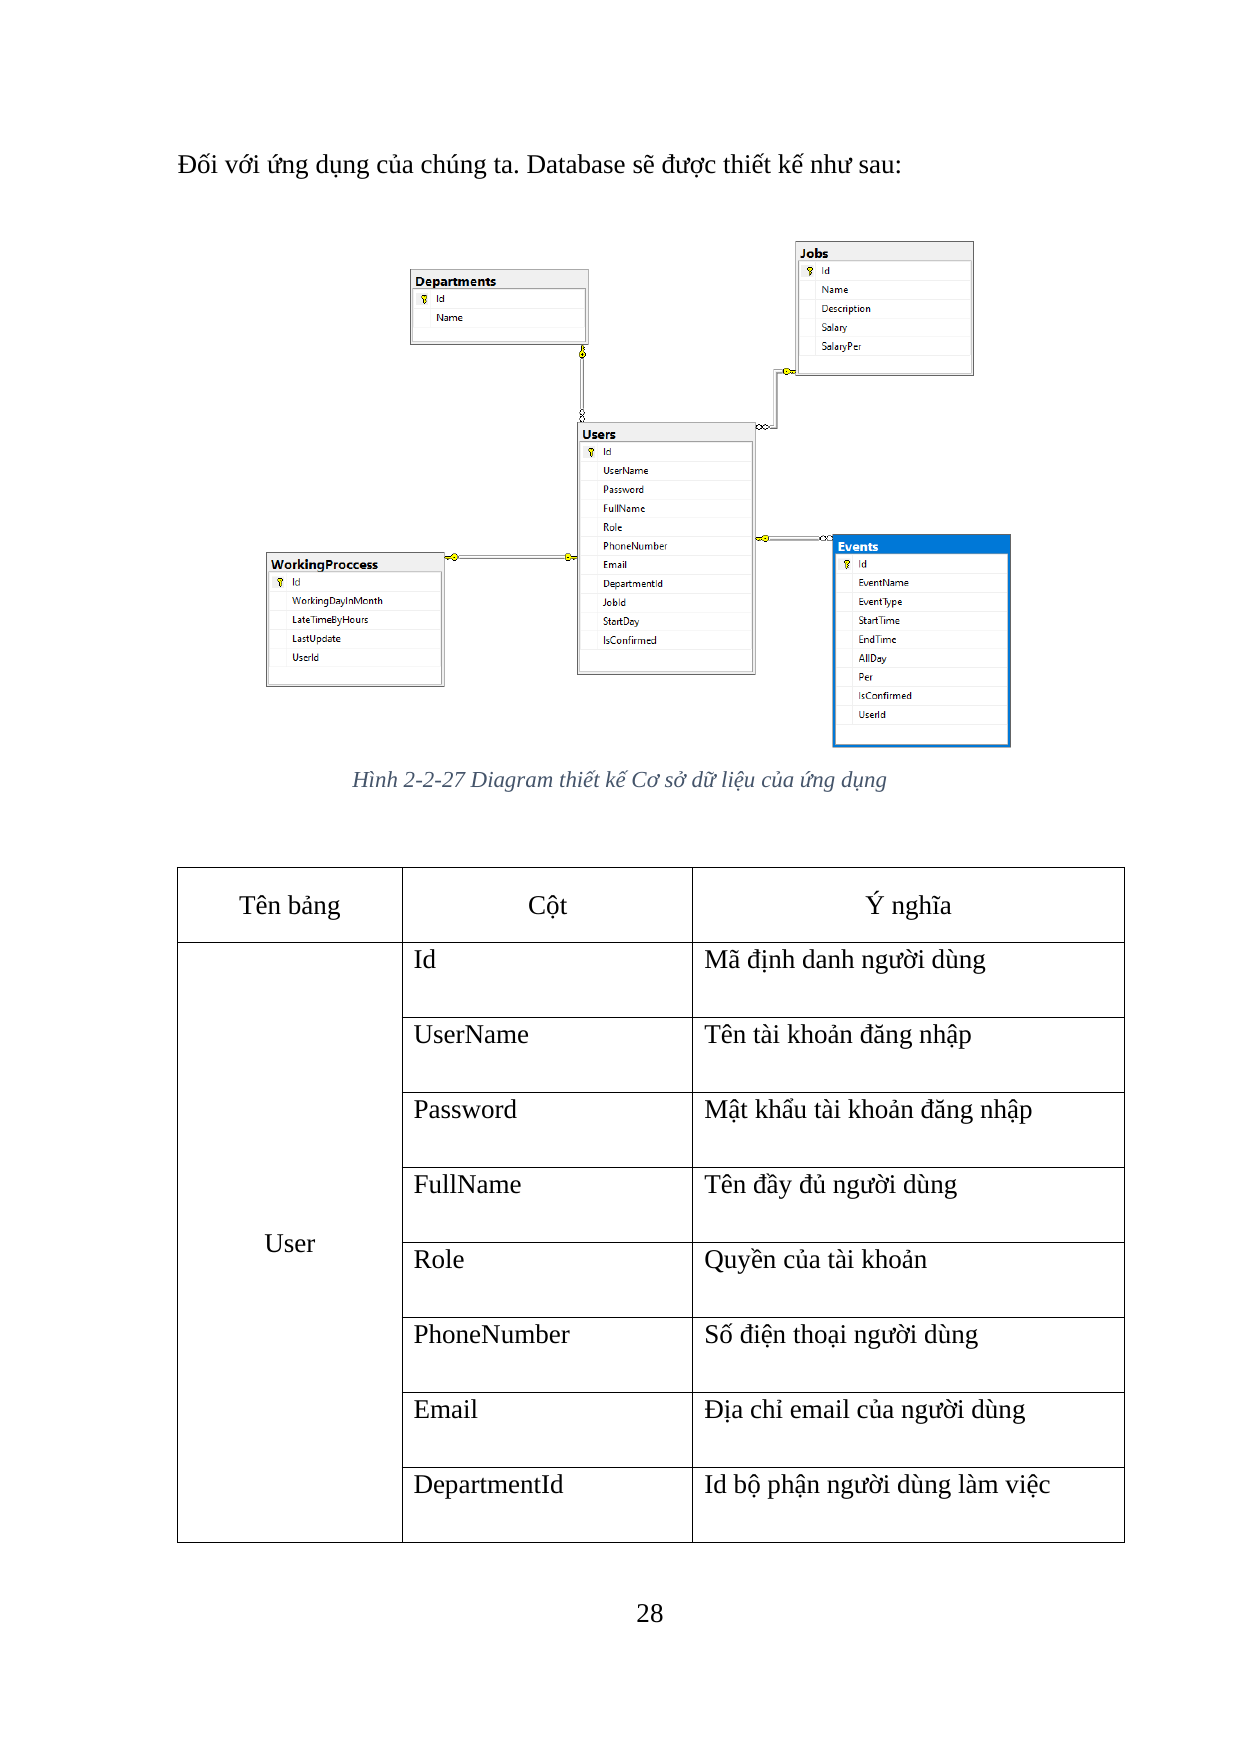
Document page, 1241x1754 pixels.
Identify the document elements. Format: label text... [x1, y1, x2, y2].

table_cell Email [403, 1393, 692, 1467]
table_cell User [178, 943, 402, 1542]
table_cell UserName [403, 1018, 692, 1092]
table_cell Quyền của tài khoản [693, 1243, 1124, 1317]
table_cell Id [403, 943, 692, 1017]
table_cell FullName [403, 1168, 692, 1242]
table_cell Password [403, 1093, 692, 1167]
table_cell Địa chỉ email của người dùng [693, 1393, 1124, 1467]
table_header Tên bảng [178, 868, 402, 942]
table_cell Tên đầy đủ người dùng [693, 1168, 1124, 1242]
table_cell PhoneNumber [403, 1318, 692, 1392]
table_cell Số điện thoại người dùng [693, 1318, 1124, 1392]
table_cell Tên tài khoản đăng nhập [693, 1018, 1124, 1092]
table_cell DepartmentId [403, 1468, 692, 1542]
table_cell Role [403, 1243, 692, 1317]
picture [214, 224, 1025, 757]
table_header Cột [403, 868, 692, 942]
text Đối với ứng dụng của chúng ta. Database sẽ được thiết kế như sau: [177, 148, 1122, 179]
table_cell Mã định danh người dùng [693, 943, 1124, 1017]
table_cell Id bộ phận người dùng làm việc [693, 1468, 1124, 1542]
table_cell Mật khẩu tài khoản đăng nhập [693, 1093, 1124, 1167]
table_header Ý nghĩa [693, 868, 1124, 942]
